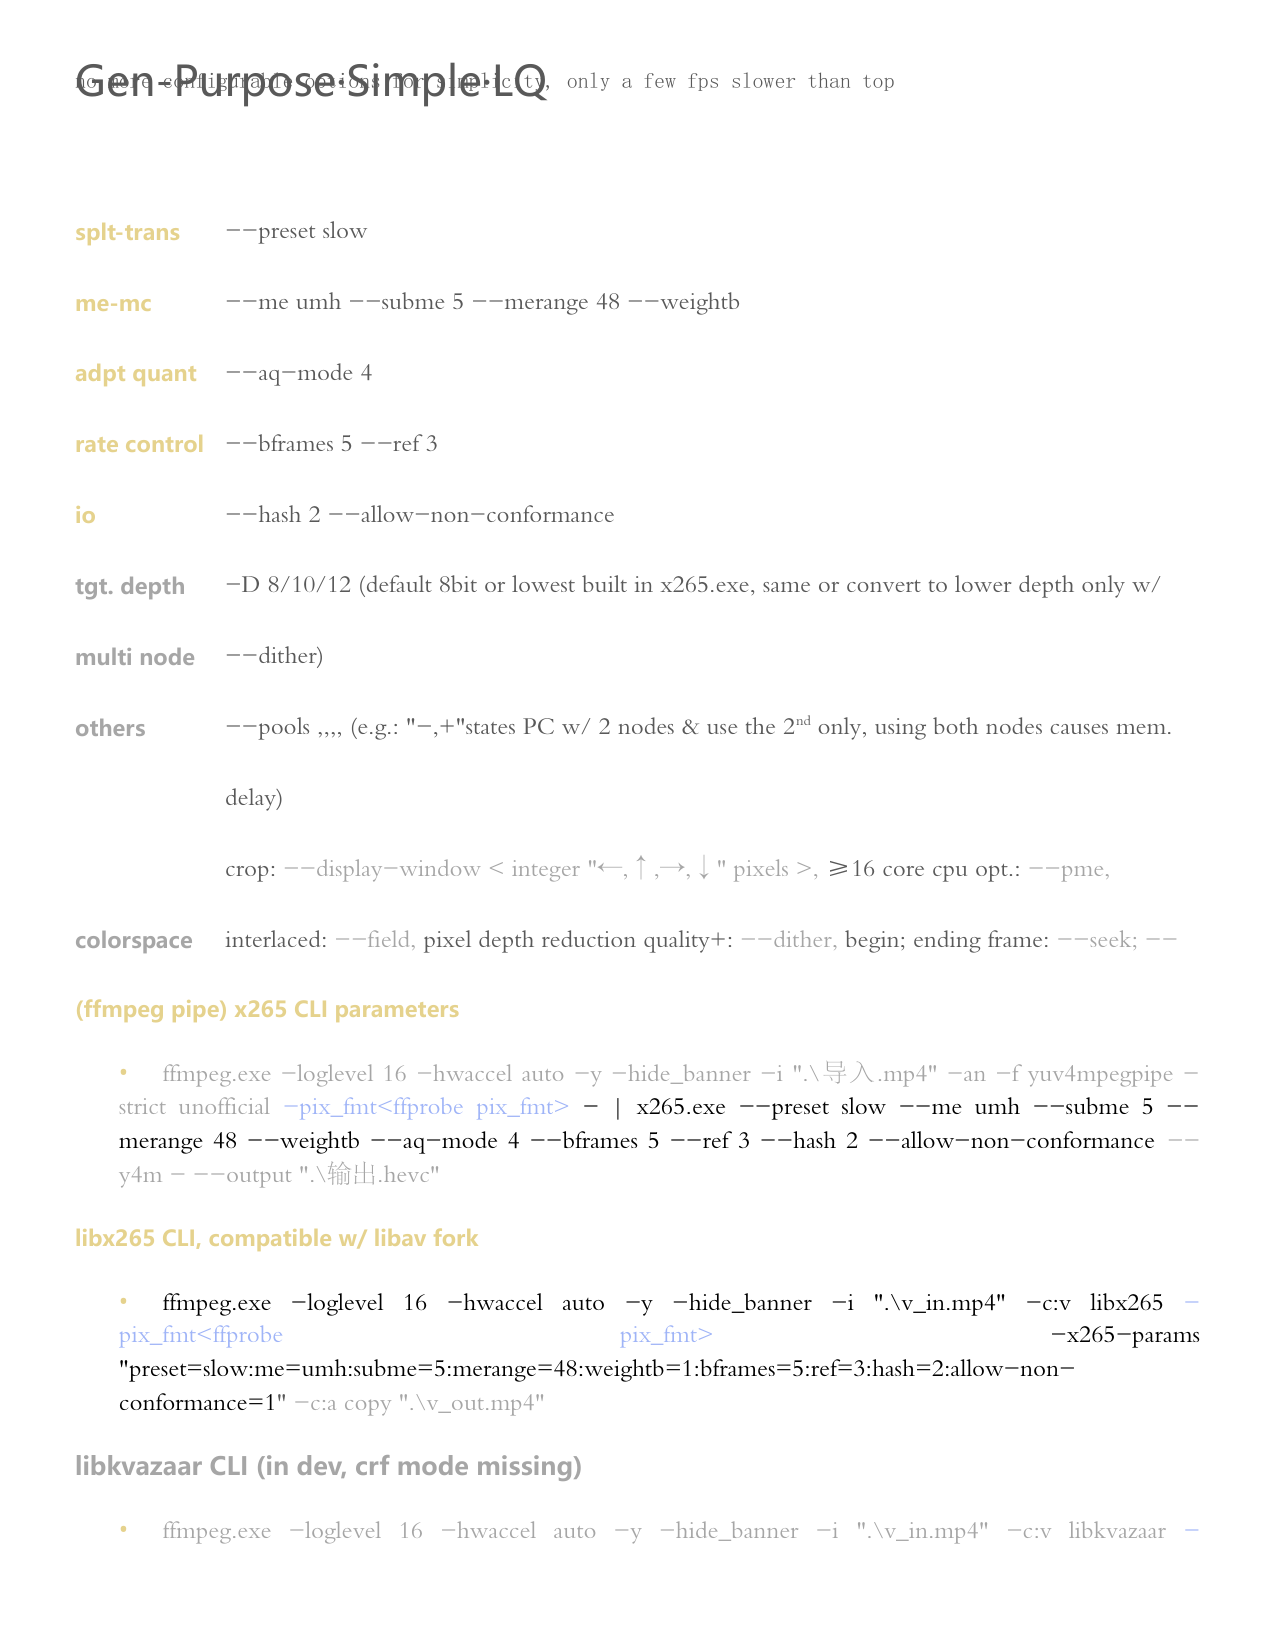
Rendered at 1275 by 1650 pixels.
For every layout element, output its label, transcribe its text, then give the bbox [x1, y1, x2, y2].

text ffmpeg.exe -loglevel 16 -hwaccel auto -y -hide_banner -i ".\导入.mp4" -an -f yuv4mpegpipe -strict unofficial -pix_fmt<ffprobe pix_fmt> - | x265.exe --preset slow --me umh --subme 5 --merange 48 --weightb --aq-mode 4 --bframes 5 --ref 3 --hash 2 --allow-non-conformance --y4m - --output ".\输出.hevc" [119, 1055, 1200, 1191]
text libx265 CLI, compatible w/ libav fork [75, 1220, 1200, 1254]
subtitle libkvazaar CLI (in dev, crf mode missing) [75, 1448, 1200, 1482]
text ffmpeg.exe -loglevel 16 -hwaccel auto -y -hide_banner -i ".\v_in.mp4" -c:v libx265 -pix_fmt<ffprobe pix_fmt> -x265-params "preset=slow:me=umh:subme=5:merange=48:weightb=1:bframes=5:ref=3:hash=2:allow-non-conformance=1" -c:a copy ".\v_out.mp4" [119, 1283, 1200, 1419]
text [119, 1512, 1200, 1546]
subtitle Gen-Purpose·Simple·LQ [75, 46, 1200, 182]
text (ffmpeg pipe) x265 CLI parameters [75, 992, 1200, 1026]
